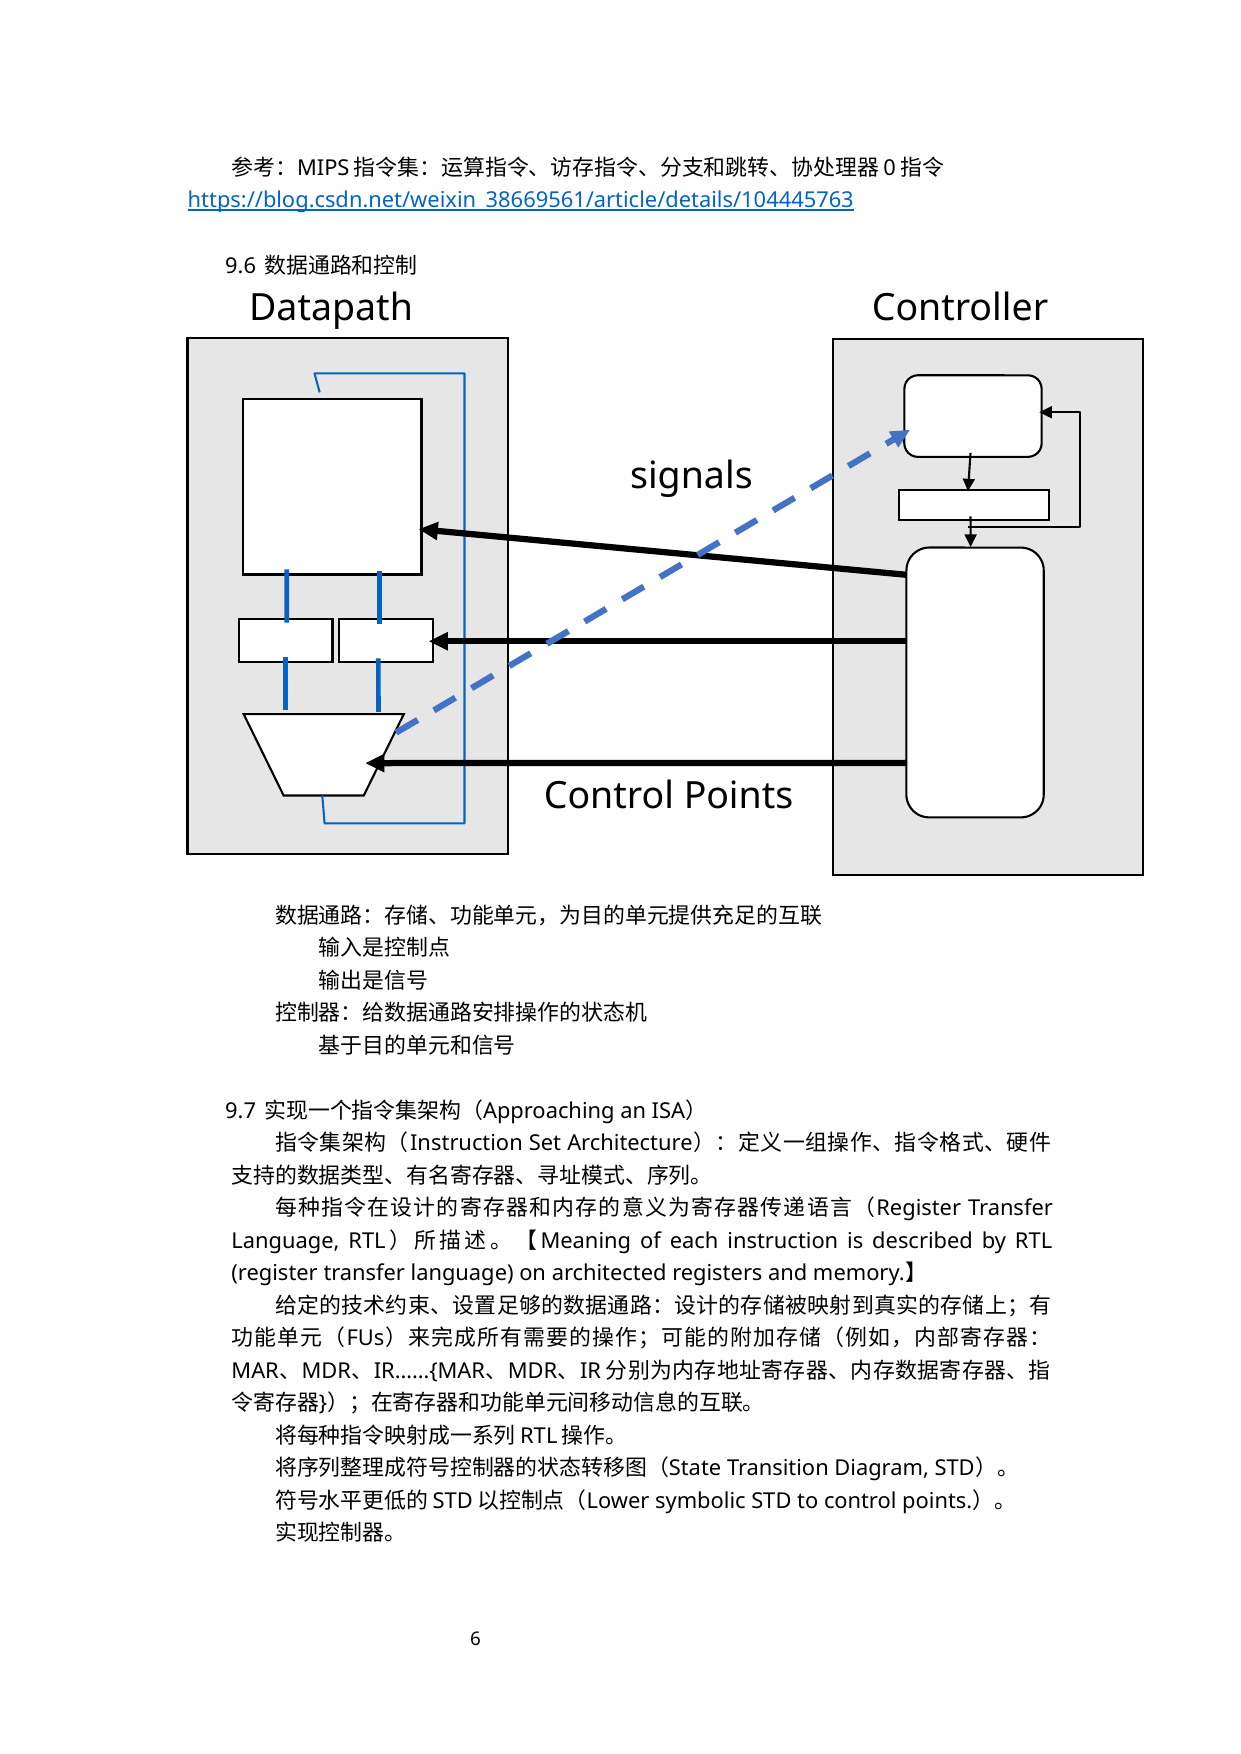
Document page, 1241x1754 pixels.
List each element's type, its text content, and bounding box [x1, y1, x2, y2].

list 数据通路和控制 [225, 247, 1053, 280]
list 数据通路：存储、功能单元，为目的单元提供充足的互联 [231, 897, 1053, 930]
list 实现一个指令集架构（Approaching an ISA） [225, 1092, 1053, 1125]
list 给定的技术约束、设置足够的数据通路：设计的存储被映射到真实的存储上；有功能单元（FUs）来完成所有需要的操作；可能的附加存储（例如，内部寄存器：MAR、MDR、IR……{MAR、MDR、IR分别为内存地址寄存器、内存数据寄存器、指令寄存器}）；在寄存器和功能单元间移动信息的互联。 [231, 1287, 1053, 1417]
list 输出是信号 [275, 962, 1053, 995]
list 将序列整理成符号控制器的状态转移图（State Transition Diagram, STD）。 [231, 1450, 1053, 1482]
list 控制器：给数据通路安排操作的状态机 [231, 995, 1053, 1027]
list 将每种指令映射成一系列RTL操作。 [231, 1417, 1053, 1450]
list 每种指令在设计的寄存器和内存的意义为寄存器传递语言（Register Transfer Language, RTL）所描述。【Meaning of each instruction is described by RTL (register transfer language) on architected registers and memory.】 [231, 1190, 1053, 1287]
list 基于目的单元和信号 [275, 1027, 1053, 1060]
list 指令集架构（Instruction Set Architecture）：定义一组操作、指令格式、硬件支持的数据类型、有名寄存器、寻址模式、序列。 [231, 1125, 1053, 1190]
list 输入是控制点 [275, 930, 1053, 962]
list 符号水平更低的STD以控制点（Lower symbolic STD to control points.）。 [231, 1482, 1053, 1515]
list 实现控制器。 [231, 1515, 1053, 1547]
list 参考：MIPS指令集：运算指令、访存指令、分支和跳转、协处理器0指令 https://blog.csdn.net/weixin_38669561/article/details/104445763 [187, 150, 1053, 215]
